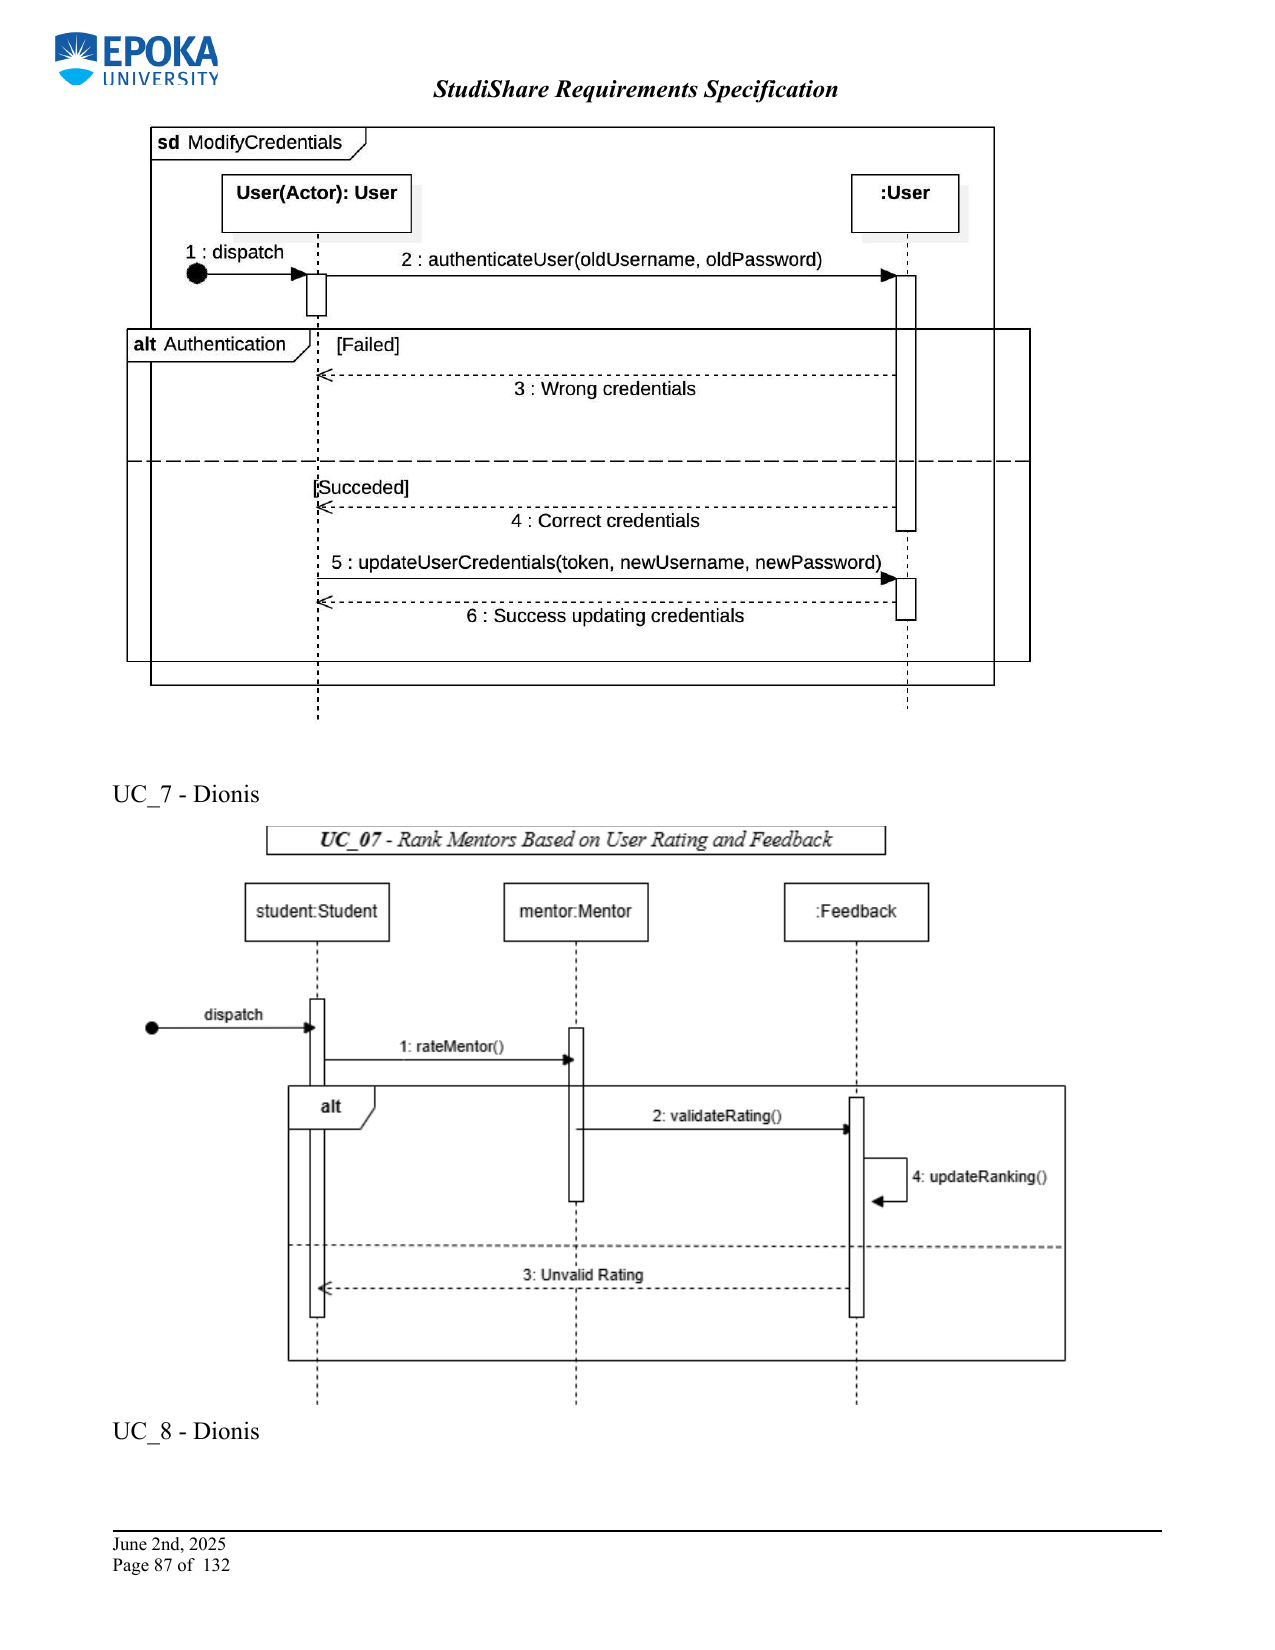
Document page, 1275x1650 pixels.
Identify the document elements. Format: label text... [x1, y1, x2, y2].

text UC_7 - Dionis [112, 780, 1162, 808]
picture [137, 826, 1068, 1405]
picture [112, 112, 1089, 780]
picture [55, 32, 218, 85]
text UC_8 - Dionis [112, 1417, 1162, 1445]
